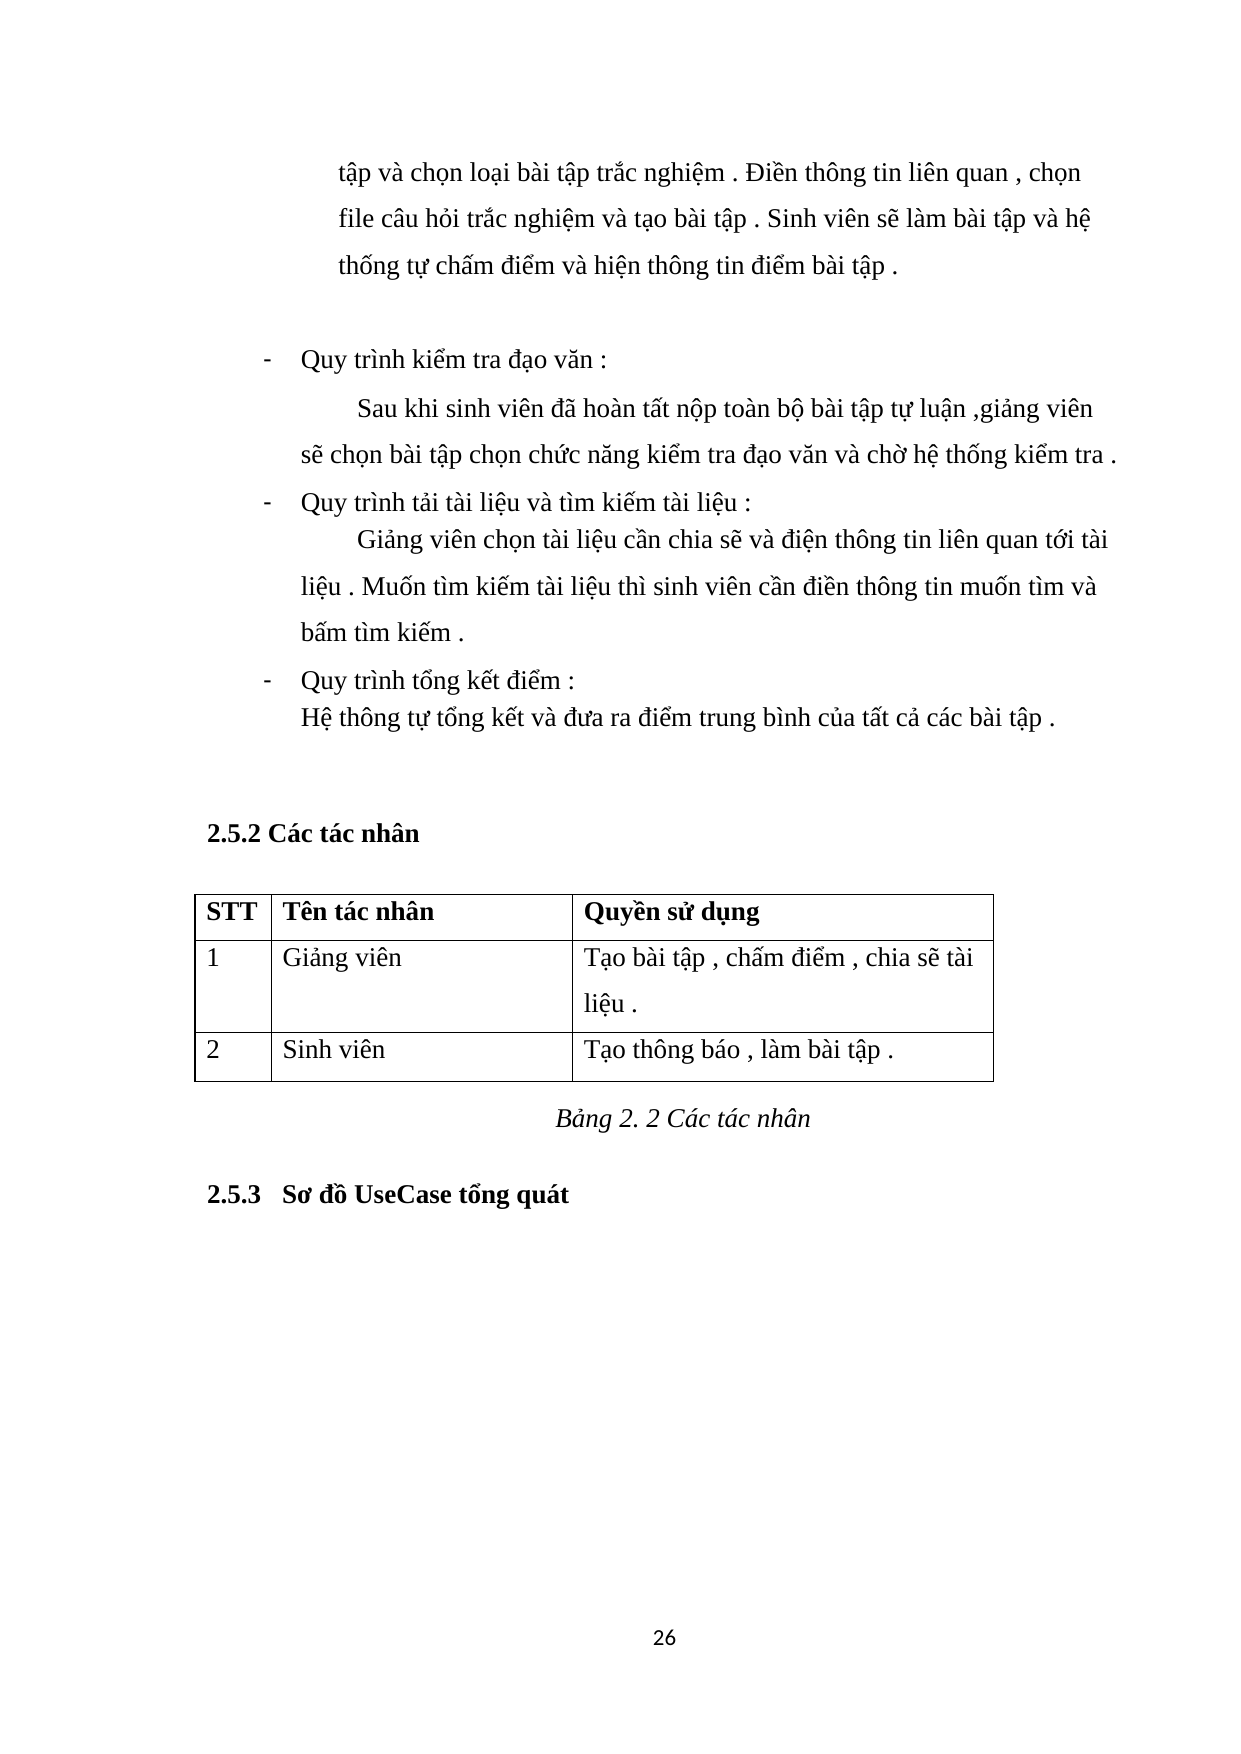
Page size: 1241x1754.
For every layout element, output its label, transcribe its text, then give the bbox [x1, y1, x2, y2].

list Quy trình tải tài liệu và tìm kiếm tài liệu : [263, 485, 1122, 518]
table_cell Giảng viên [272, 941, 572, 1032]
list Giảng viên chọn tài liệu cần chia sẽ và điện thông tin liên quan tới tài liệu . Muốn tìm kiếm tài liệu thì sinh viên cần điền thông tin muốn tìm và bấm tìm kiếm . [301, 523, 1122, 648]
table_cell Tạo thông báo , làm bài tập . [573, 1033, 993, 1081]
list Hệ thông tự tổng kết và đưa ra điểm trung bình của tất cả các bài tập . [301, 701, 1122, 732]
table_header Tên tác nhân [272, 895, 572, 940]
table_cell 2 [196, 1033, 271, 1081]
list Quy trình tổng kết điểm : [263, 663, 1122, 696]
list Sau khi sinh viên đã hoàn tất nộp toàn bộ bài tập tự luận ,giảng viên sẽ chọn bài tập chọn chức năng kiểm tra đạo văn và chờ hệ thống kiểm tra . [301, 392, 1122, 470]
list Quy trình kiểm tra đạo văn : [263, 342, 1122, 375]
table_cell 1 [196, 941, 271, 1032]
subtitle Sơ đồ UseCase tổng quát [207, 1178, 1122, 1209]
table_cell Tạo bài tập , chấm điểm , chia sẽ tài liệu . [573, 941, 993, 1032]
text Bảng 2. 2 Các tác nhân [244, 1103, 1122, 1134]
subtitle 2.5.2 Các tác nhân [207, 817, 1122, 848]
table_header Quyền sử dụng [573, 895, 993, 940]
table_header STT [196, 895, 271, 940]
table_cell Sinh viên [272, 1033, 572, 1081]
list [301, 156, 1122, 280]
